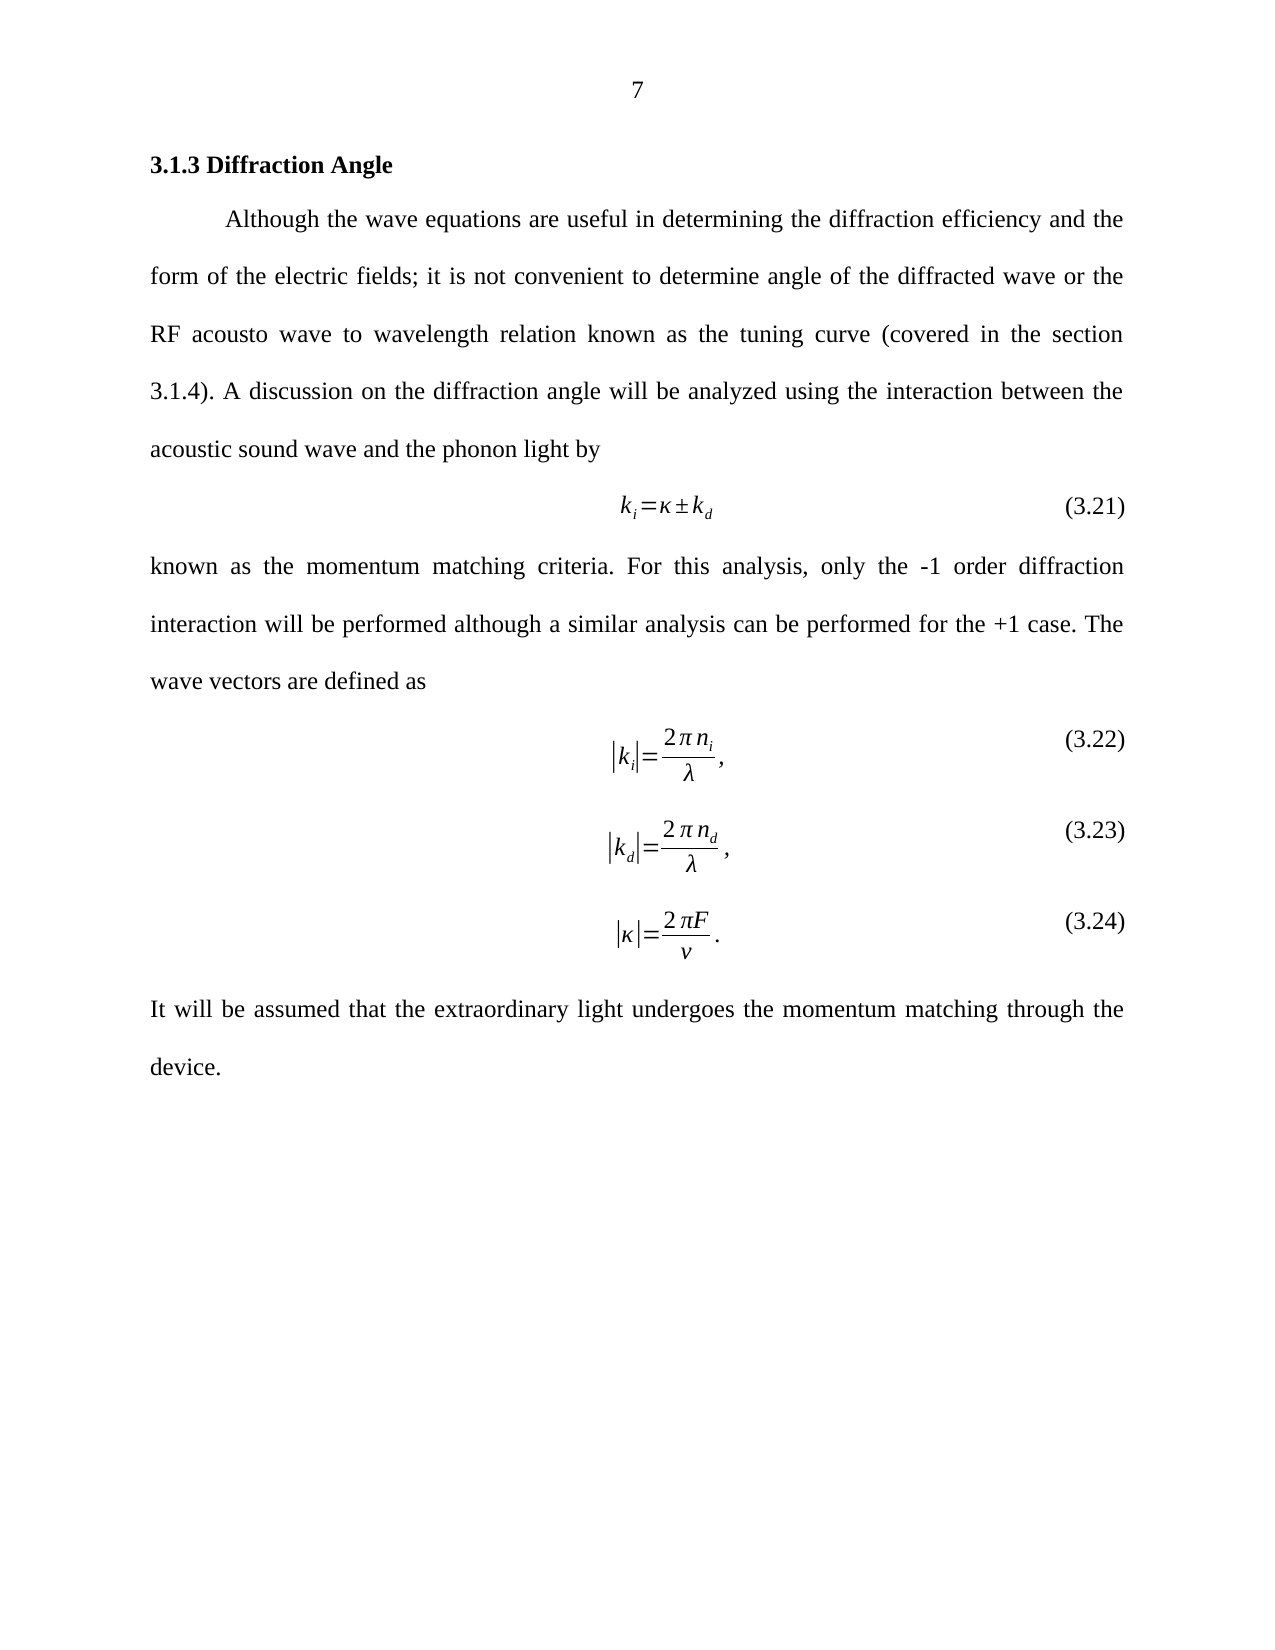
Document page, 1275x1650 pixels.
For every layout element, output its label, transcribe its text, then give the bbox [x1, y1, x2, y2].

table_cell (3.24) [1006, 906, 1136, 994]
text Although the wave equations are useful in determining the diffraction efficiency and the form of the electric fields; it is not convenient to determine angle of the diffracted wave or the RF acousto wave to wavelength relation known as the tuning curve (covered in the section 3.1.4). A discussion on the diffraction angle will be analyzed using the interaction between the acoustic sound wave and the phonon light by [150, 204, 1125, 462]
text known as the momentum matching criteria. For this analysis, only the -1 order diffraction interaction will be performed although a similar analysis can be performed for the +1 case. The wave vectors are defined as [150, 551, 1125, 695]
table_cell [298, 906, 1006, 994]
table_header [298, 724, 1006, 815]
table_cell (3.23) [1006, 815, 1136, 906]
table_header (3.22) [1006, 724, 1136, 815]
subtitle 3.1.3 Diffraction Angle [150, 150, 1125, 179]
table_header [298, 491, 1006, 551]
text It will be assumed that the extraordinary light undergoes the momentum matching through the device. [150, 994, 1125, 1080]
table_header (3.21) [1006, 491, 1136, 551]
table_cell [298, 815, 1006, 906]
